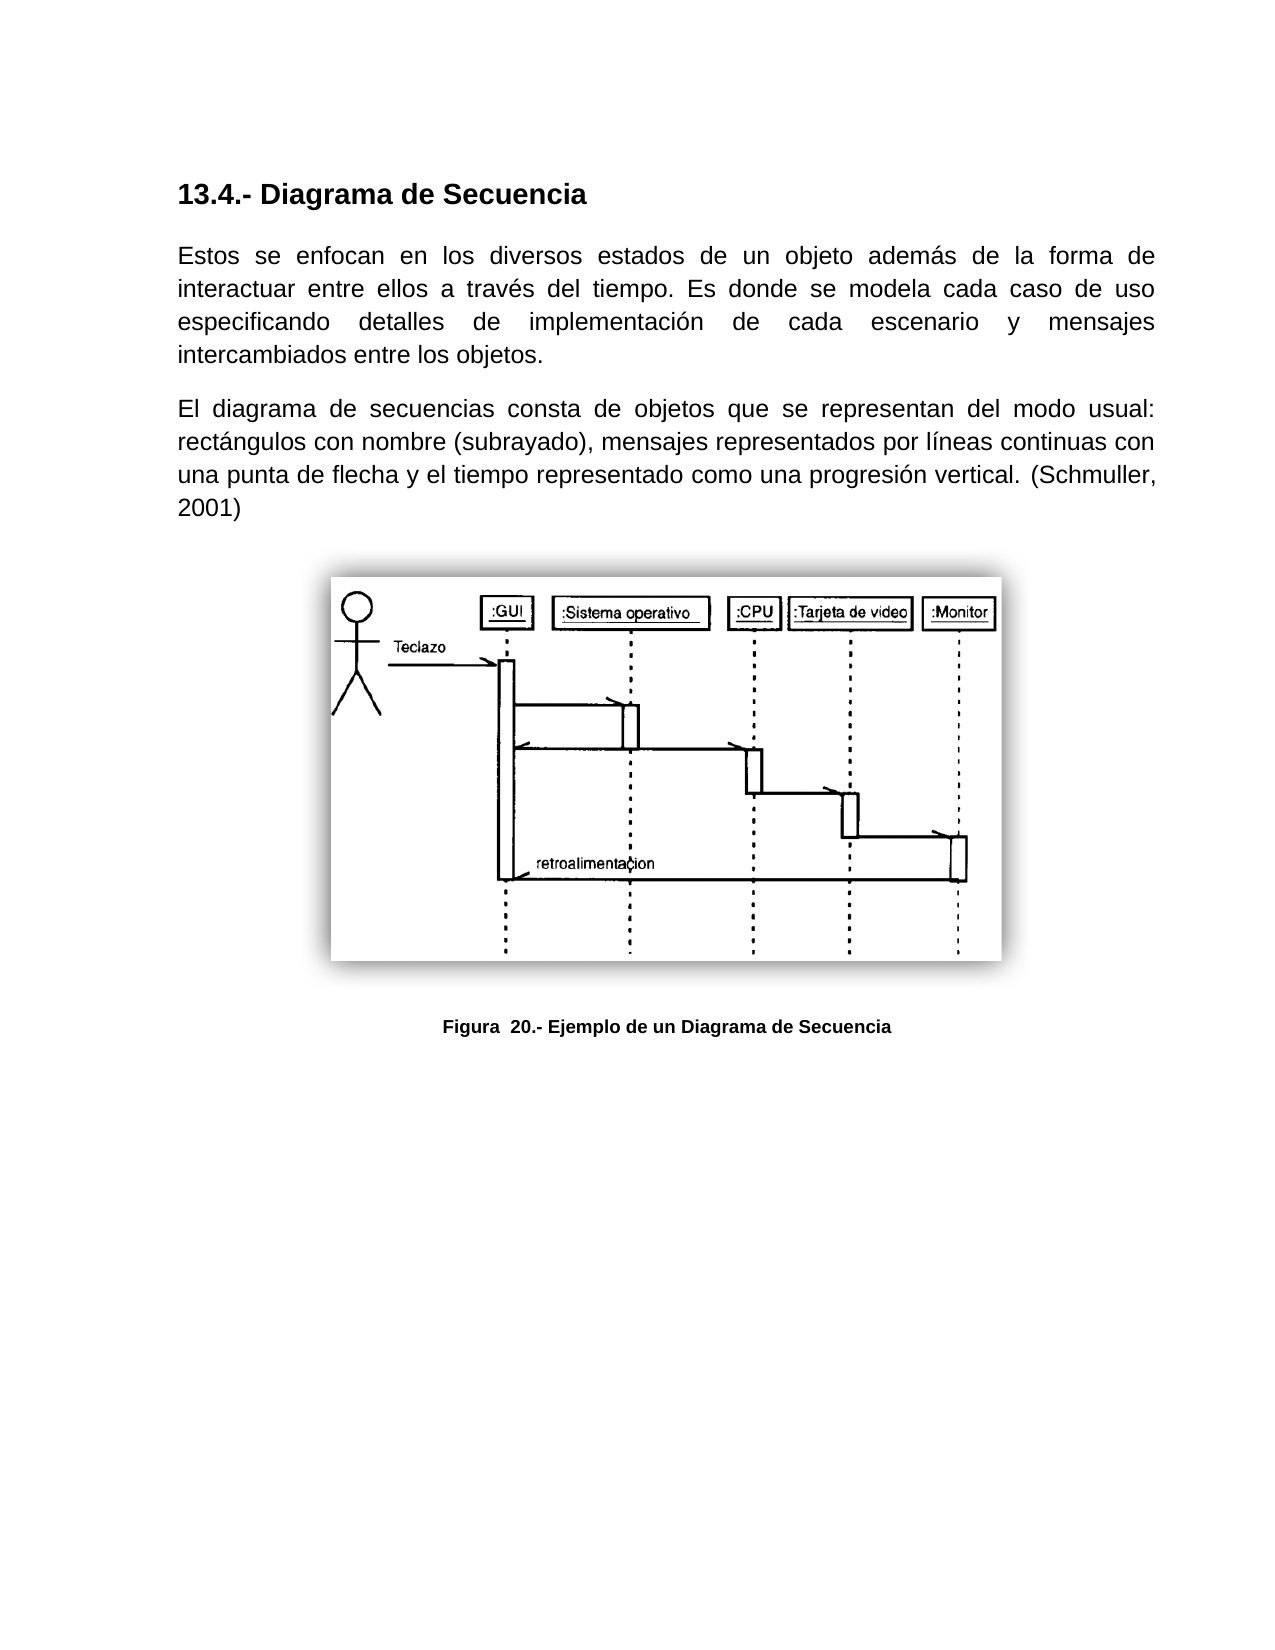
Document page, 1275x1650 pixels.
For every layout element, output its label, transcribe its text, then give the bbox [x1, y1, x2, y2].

text Estos se enfocan en los diversos estados de un objeto además de la forma de interactuar entre ellos a través del tiempo. Es donde se modela cada caso de uso especificando detalles de implementación de cada escenario y mensajes intercambiados entre los objetos. [177, 241, 1157, 368]
text Figura 20.- Ejemplo de un Diagrama de Secuencia [177, 1016, 1157, 1037]
picture [331, 577, 1002, 961]
subtitle 13.4.- Diagrama de Secuencia [177, 177, 1157, 211]
text El diagrama de secuencias consta de objetos que se representan del modo usual: rectángulos con nombre (subrayado), mensajes representados por líneas continuas con una punta de flecha y el tiempo representado como una progresión vertical. [177, 394, 1157, 521]
